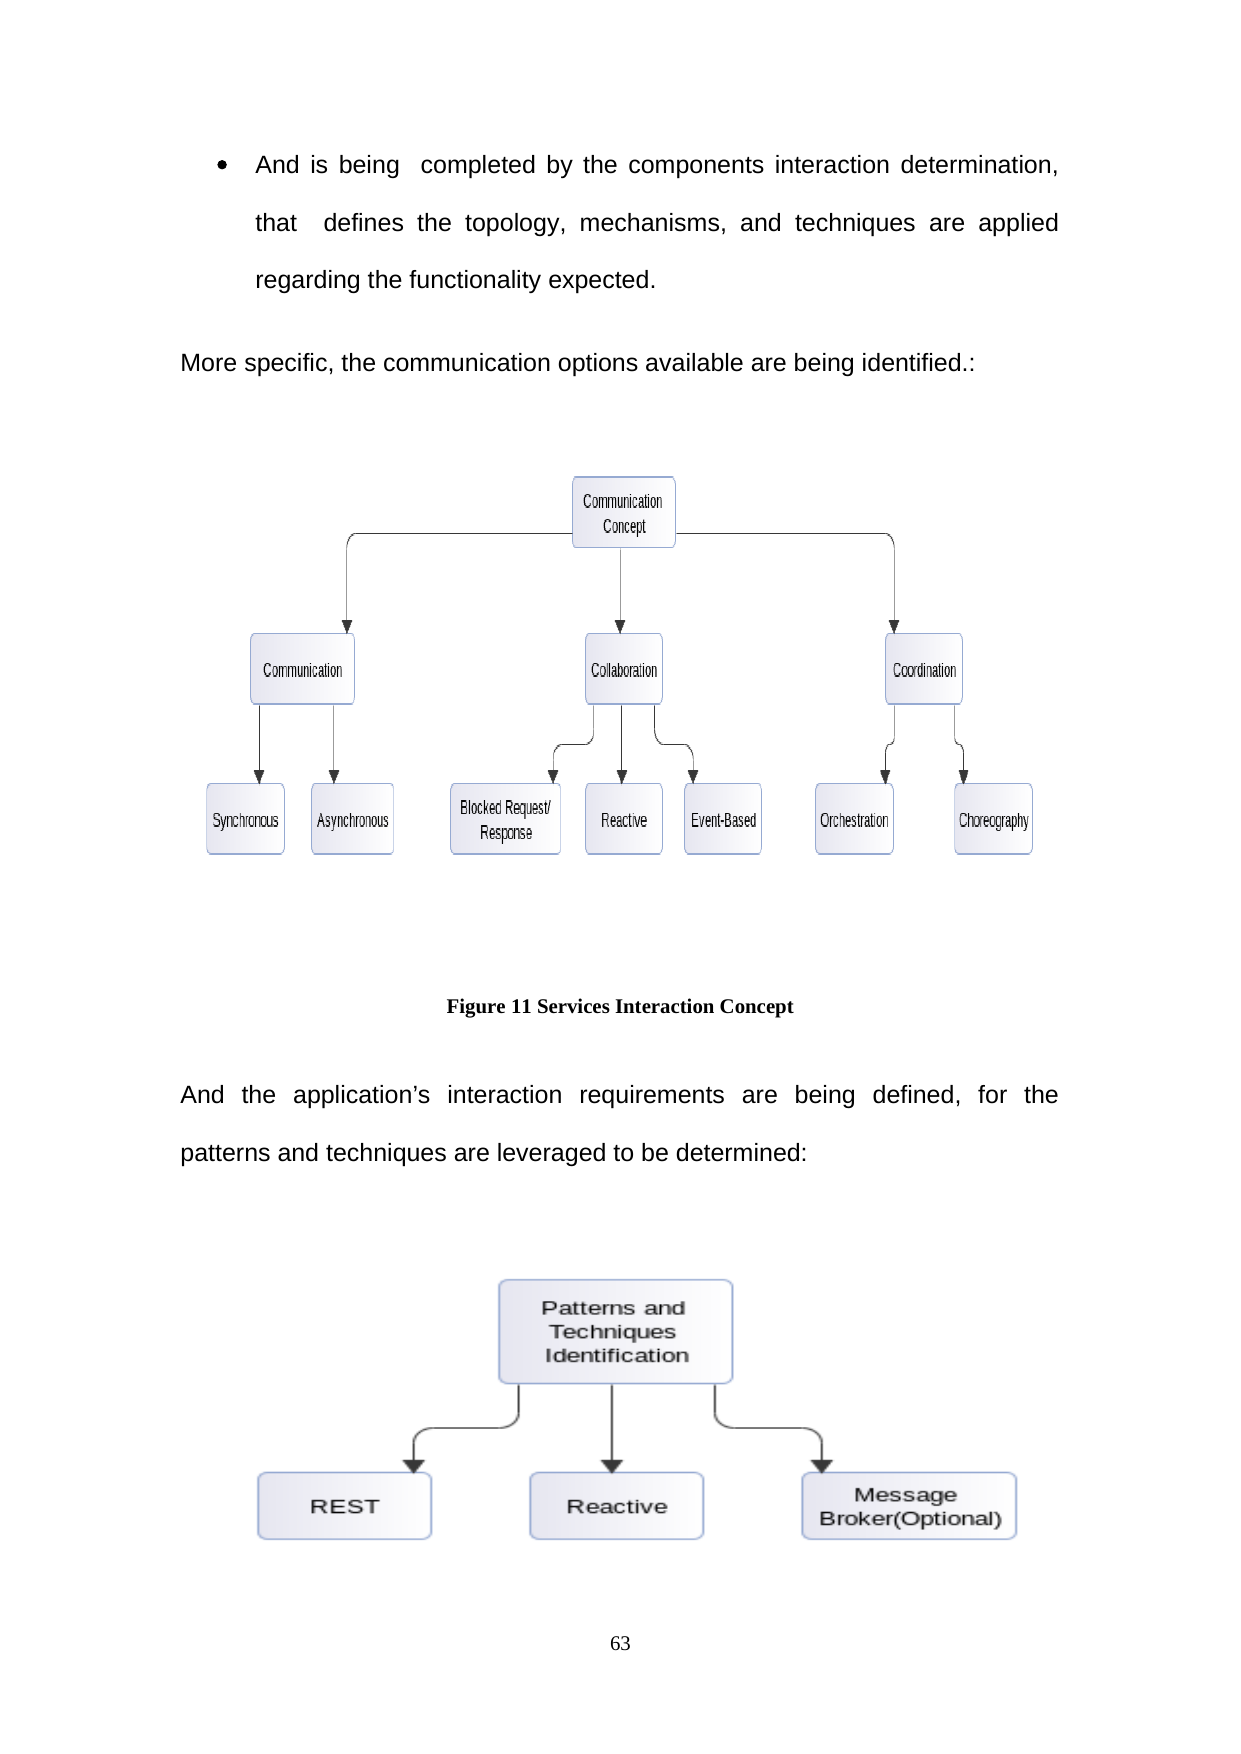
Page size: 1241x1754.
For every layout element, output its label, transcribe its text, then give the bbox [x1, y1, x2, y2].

picture [180, 1220, 1037, 1555]
text Figure 11 Services Interaction Concept [180, 994, 1060, 1018]
picture [180, 430, 1041, 871]
text And the application’s interaction requirements are being defined, for the patterns and techniques are leveraged to be determined: [180, 1080, 1060, 1166]
text More specific, the communication options available are being identified.: [180, 348, 1060, 376]
list And is being completed by the components interaction determination, that defines the topology, mechanisms, and techniques are applied regarding the functionality expected. [218, 150, 1060, 294]
